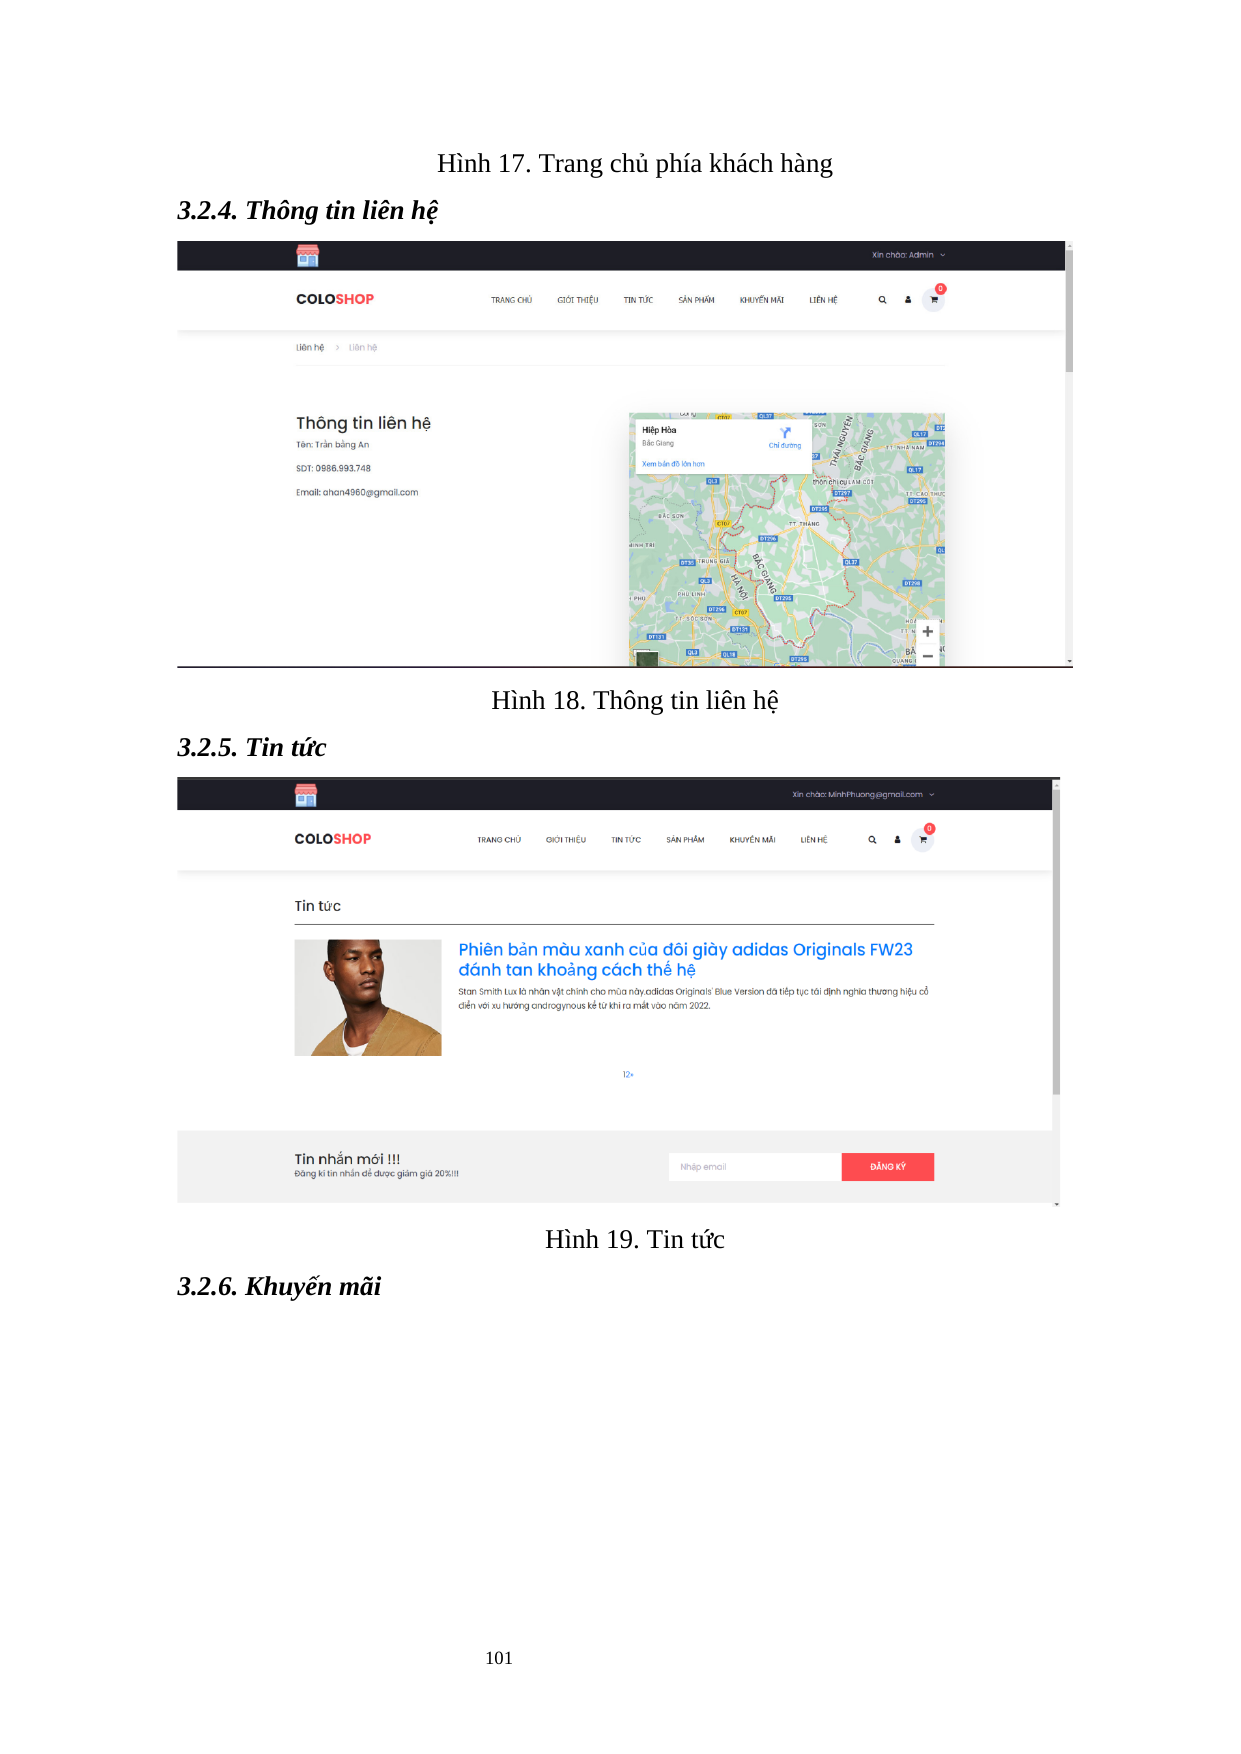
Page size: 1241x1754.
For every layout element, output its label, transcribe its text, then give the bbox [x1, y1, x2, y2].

text Hình 17. Trang chủ phía khách hàng [177, 148, 1093, 179]
text 3.2.6. Khuyến mãi [177, 1270, 1093, 1301]
picture [177, 777, 1061, 1207]
text 3.2.4. Thông tin liên hệ [177, 194, 1093, 225]
text 3.2.5. Tin tức [177, 731, 1093, 762]
picture [177, 241, 1073, 668]
text Hình 19. Tin tức [177, 1224, 1093, 1255]
text Hình 18. Thông tin liên hệ [177, 684, 1093, 715]
